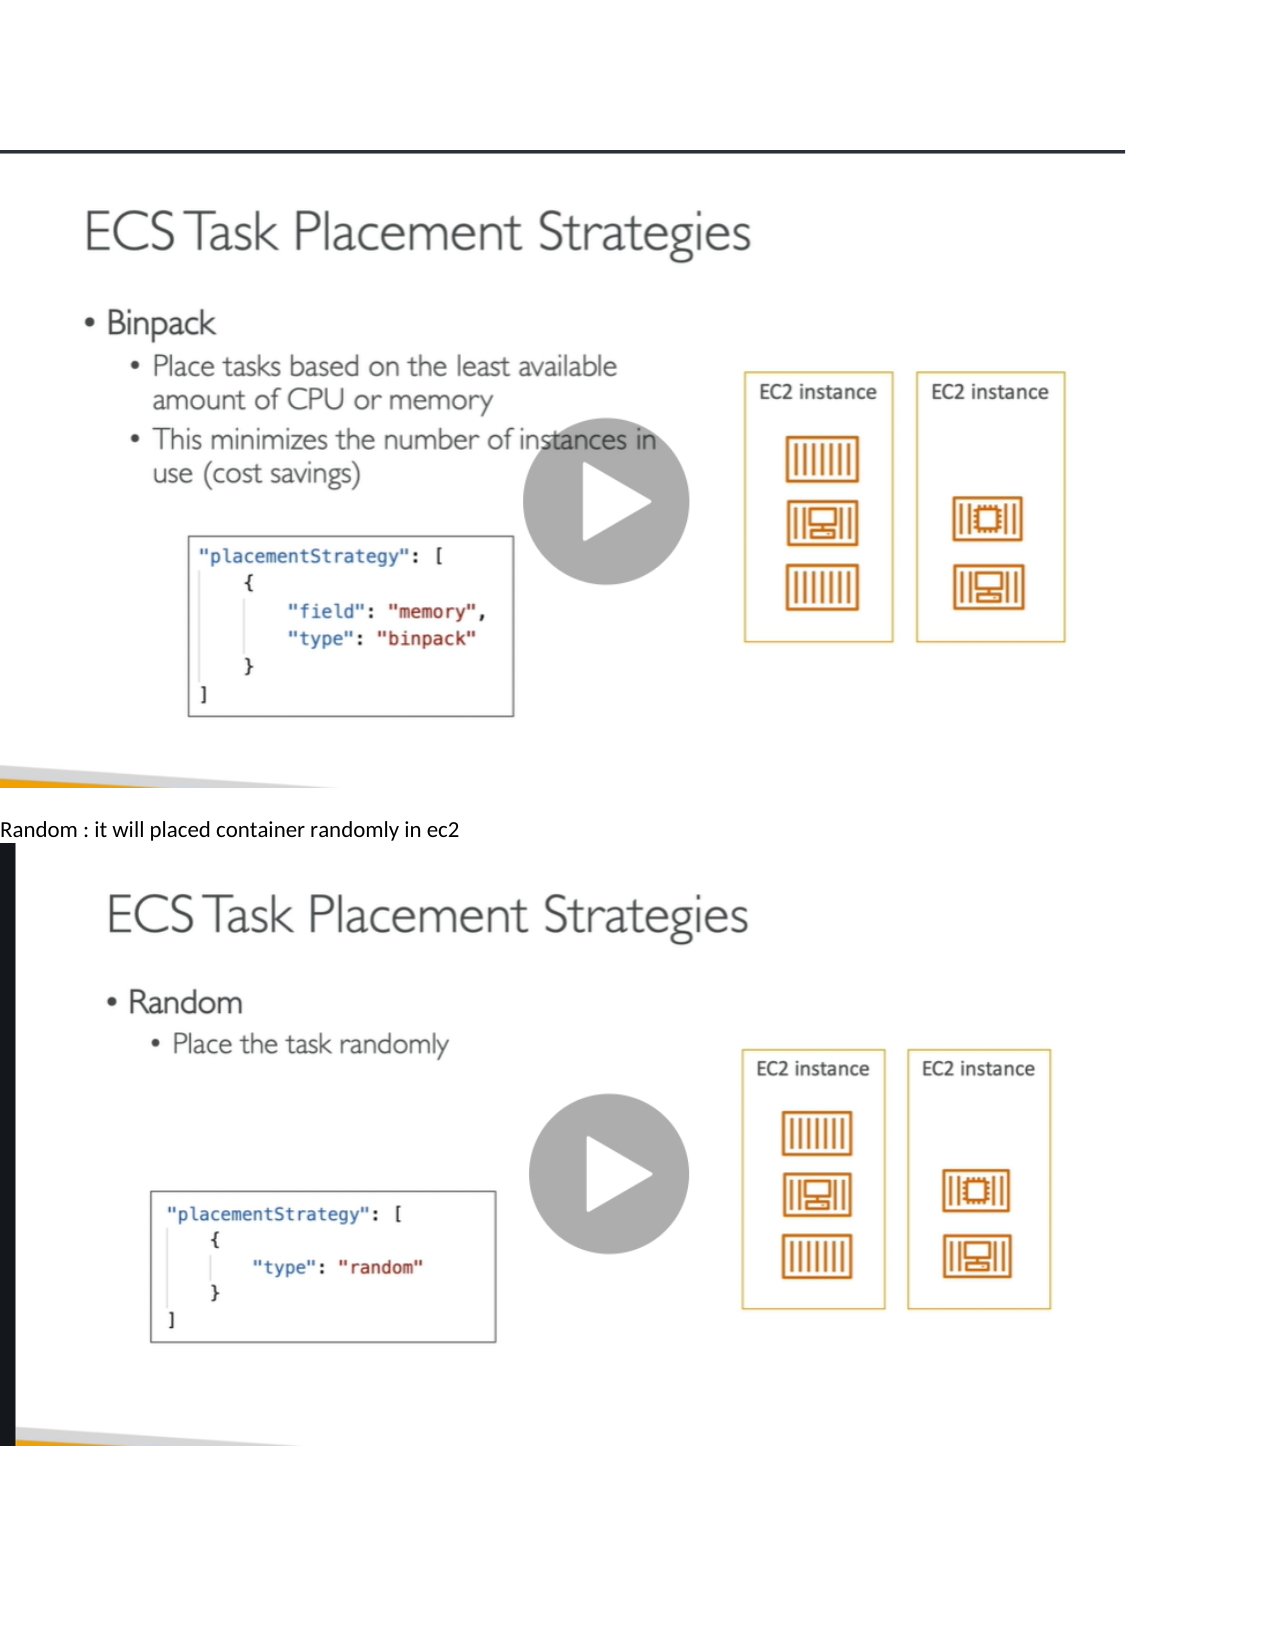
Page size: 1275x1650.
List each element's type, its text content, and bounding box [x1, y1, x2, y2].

picture [0, 843, 1125, 1446]
picture [0, 150, 1125, 788]
text Random : it will placed container randomly in ec2 [0, 816, 1125, 843]
